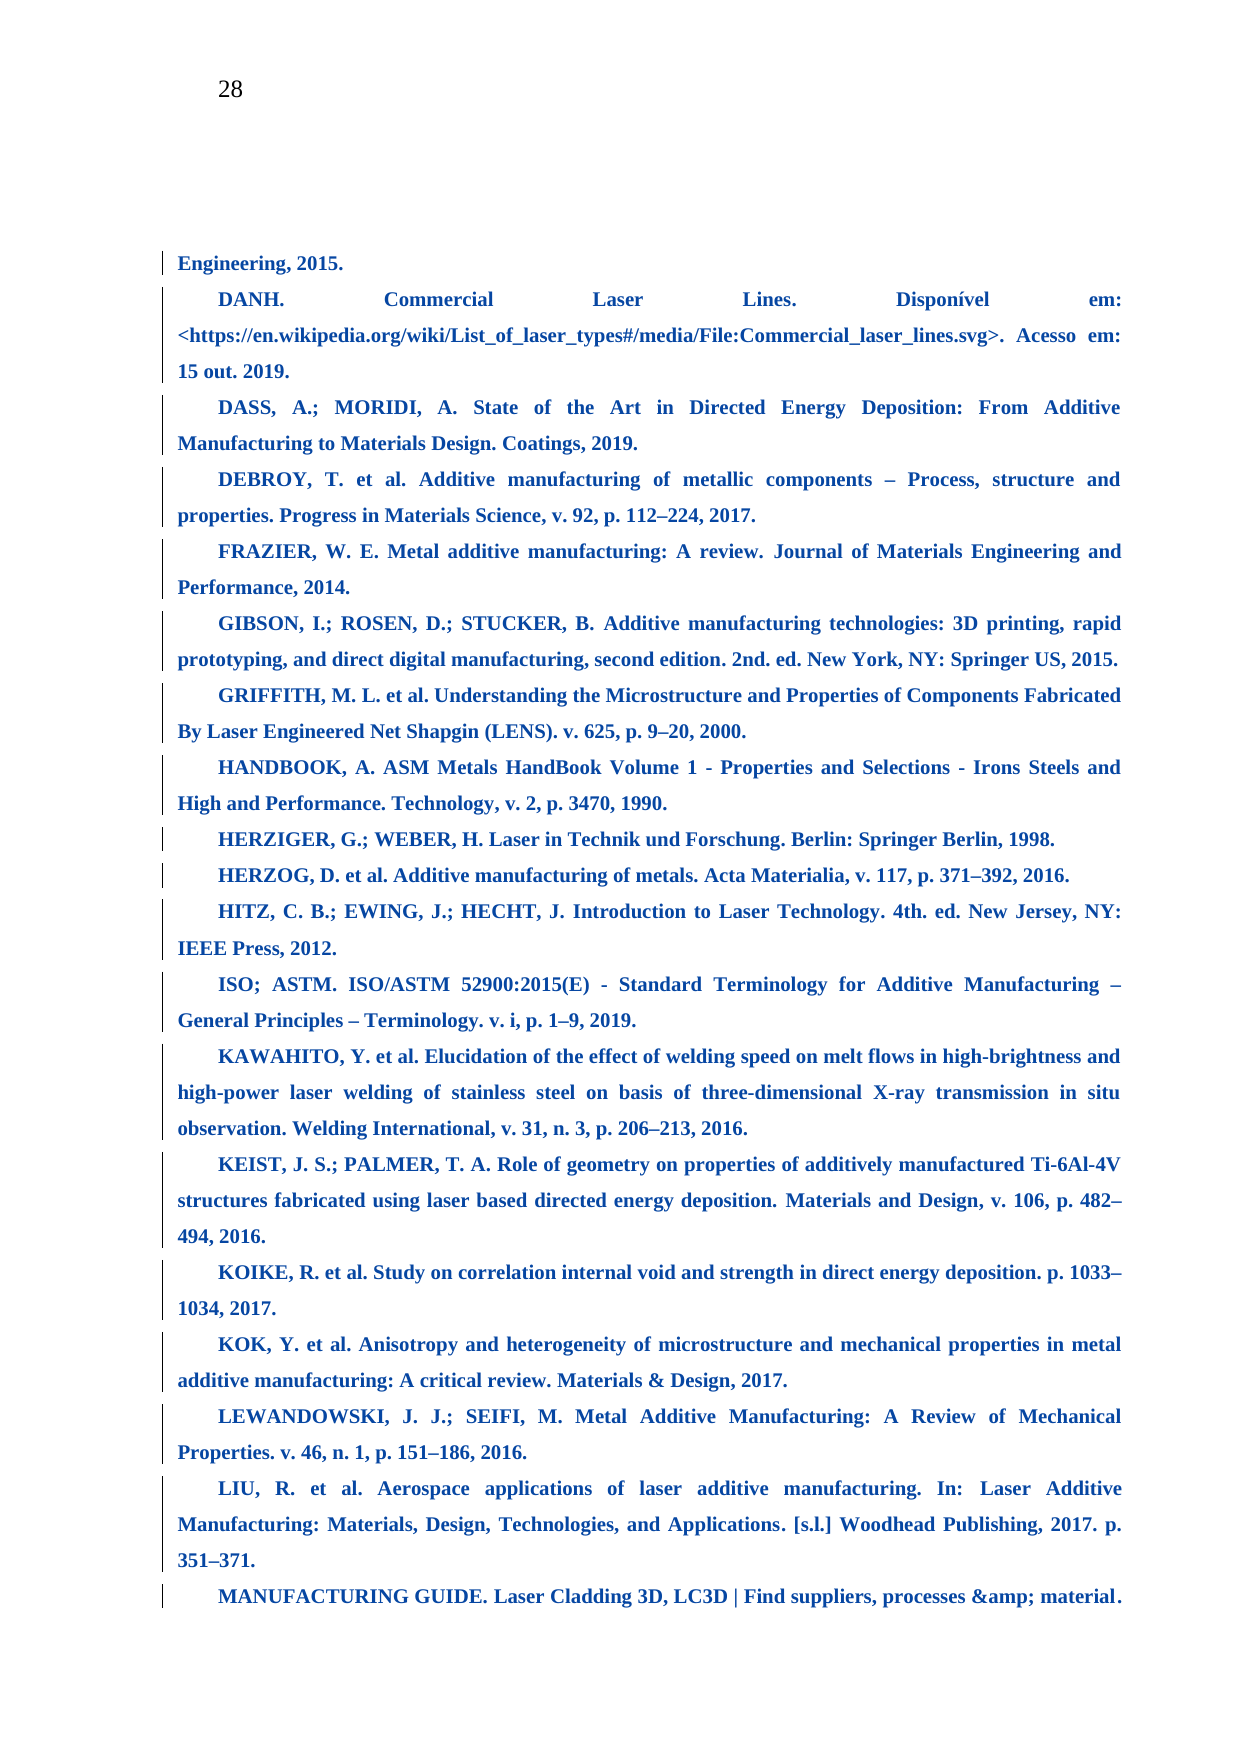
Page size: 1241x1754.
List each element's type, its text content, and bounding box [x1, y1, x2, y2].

text HERZOG, D. et al. Additive manufacturing of metals. Acta Materialia, v. 117, p. 371–392, 2016. [177, 863, 1122, 887]
text DASS, A.; MORIDI, A. State of the Art in Directed Energy Deposition: From Additive Manufacturing to Materials Design. Coatings, 2019. [177, 395, 1122, 455]
text DEBROY, T. et al. Additive manufacturing of metallic components – Process, structure and properties. Progress in Materials Science, v. 92, p. 112–224, 2017. [177, 467, 1122, 527]
text HERZIGER, G.; WEBER, H. Laser in Technik und Forschung. Berlin: Springer Berlin, 1998. [177, 827, 1122, 851]
text GRIFFITH, M. L. et al. Understanding the Microstructure and Properties of Components Fabricated By Laser Engineered Net Shapgin (LENS). v. 625, p. 9–20, 2000. [177, 683, 1122, 743]
text DANH. Commercial Laser Lines. Disponível em: <https://en.wikipedia.org/wiki/List_of_laser_types#/media/File:Commercial_laser_lines.svg>. Acesso em: 15 out. 2019. [177, 287, 1122, 383]
text KAWAHITO, Y. et al. Elucidation of the effect of welding speed on melt flows in high-brightness and high-power laser welding of stainless steel on basis of three-dimensional X-ray transmission in situ observation. Welding International, v. 31, n. 3, p. 206–213, 2016. [177, 1044, 1122, 1140]
text GIBSON, I.; ROSEN, D.; STUCKER, B. Additive manufacturing technologies: 3D printing, rapid prototyping, and direct digital manufacturing, second edition. 2nd. ed. New York, NY: Springer US, 2015. [177, 611, 1122, 671]
text ISO; ASTM. ISO/ASTM 52900:2015(E) - Standard Terminology for Additive Manufacturing – General Principles – Terminology. v. i, p. 1–9, 2019. [177, 972, 1122, 1032]
text KOK, Y. et al. Anisotropy and heterogeneity of microstructure and mechanical properties in metal additive manufacturing: A critical review. Materials & Design, 2017. [177, 1332, 1122, 1392]
text LIU, R. et al. Aerospace applications of laser additive manufacturing. In: Laser Additive Manufacturing: Materials, Design, Technologies, and Applications. [s.l.] Woodhead Publishing, 2017. p. 351–371. [177, 1476, 1122, 1572]
text HITZ, C. B.; EWING, J.; HECHT, J. Introduction to Laser Technology. 4th. ed. New Jersey, NY: IEEE Press, 2012. [177, 899, 1122, 959]
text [177, 251, 1122, 275]
text KOIKE, R. et al. Study on correlation internal void and strength in direct energy deposition. p. 1033–1034, 2017. [177, 1260, 1122, 1320]
text FRAZIER, W. E. Metal additive manufacturing: A review. Journal of Materials Engineering and Performance, 2014. [177, 539, 1122, 599]
text LEWANDOWSKI, J. J.; SEIFI, M. Metal Additive Manufacturing: A Review of Mechanical Properties. v. 46, n. 1, p. 151–186, 2016. [177, 1404, 1122, 1464]
text HANDBOOK, A. ASM Metals HandBook Volume 1 - Properties and Selections - Irons Steels and High and Performance. Technology, v. 2, p. 3470, 1990. [177, 755, 1122, 815]
text KEIST, J. S.; PALMER, T. A. Role of geometry on properties of additively manufactured Ti-6Al-4V structures fabricated using laser based directed energy deposition. Materials and Design, v. 106, p. 482–494, 2016. [177, 1152, 1122, 1248]
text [177, 1584, 1122, 1608]
